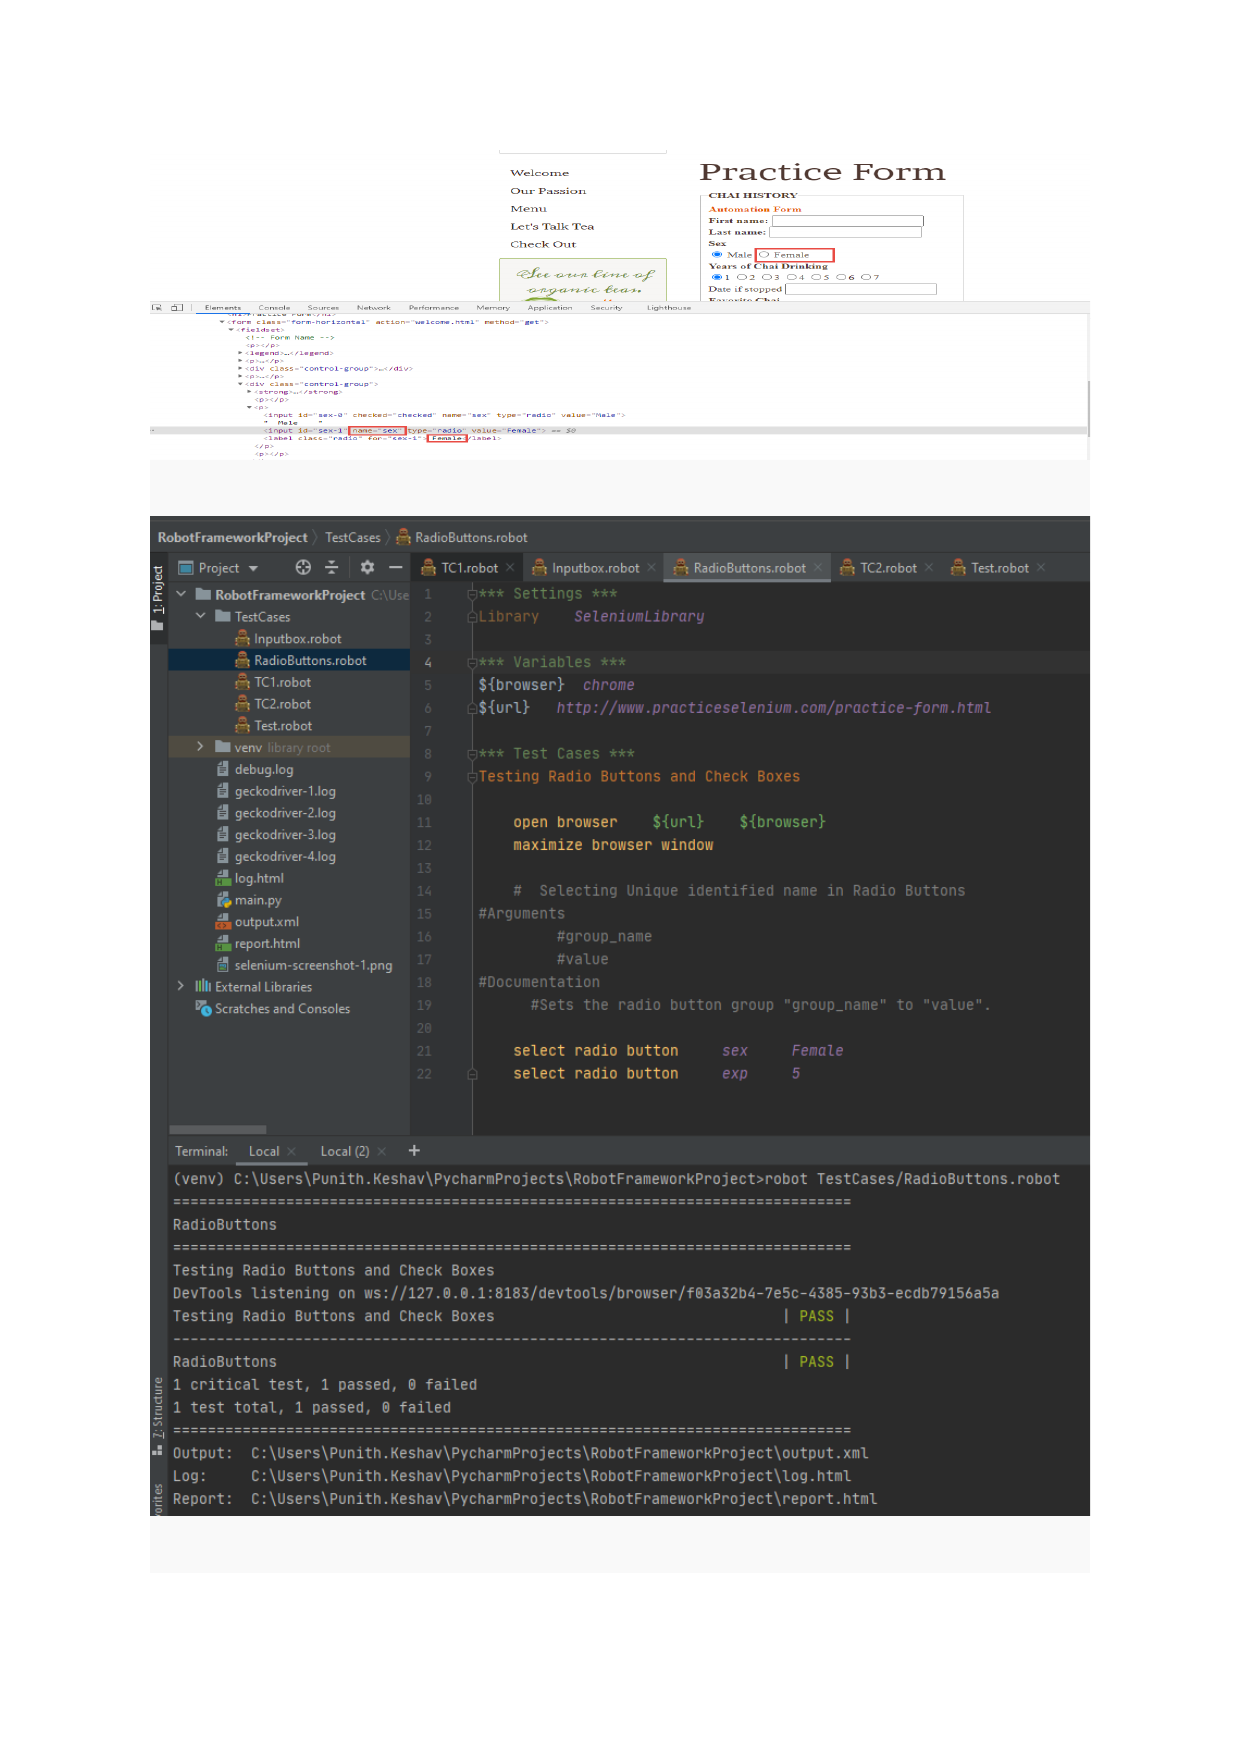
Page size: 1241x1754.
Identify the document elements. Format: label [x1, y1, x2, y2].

picture [150, 516, 1091, 1516]
picture [150, 150, 1091, 460]
